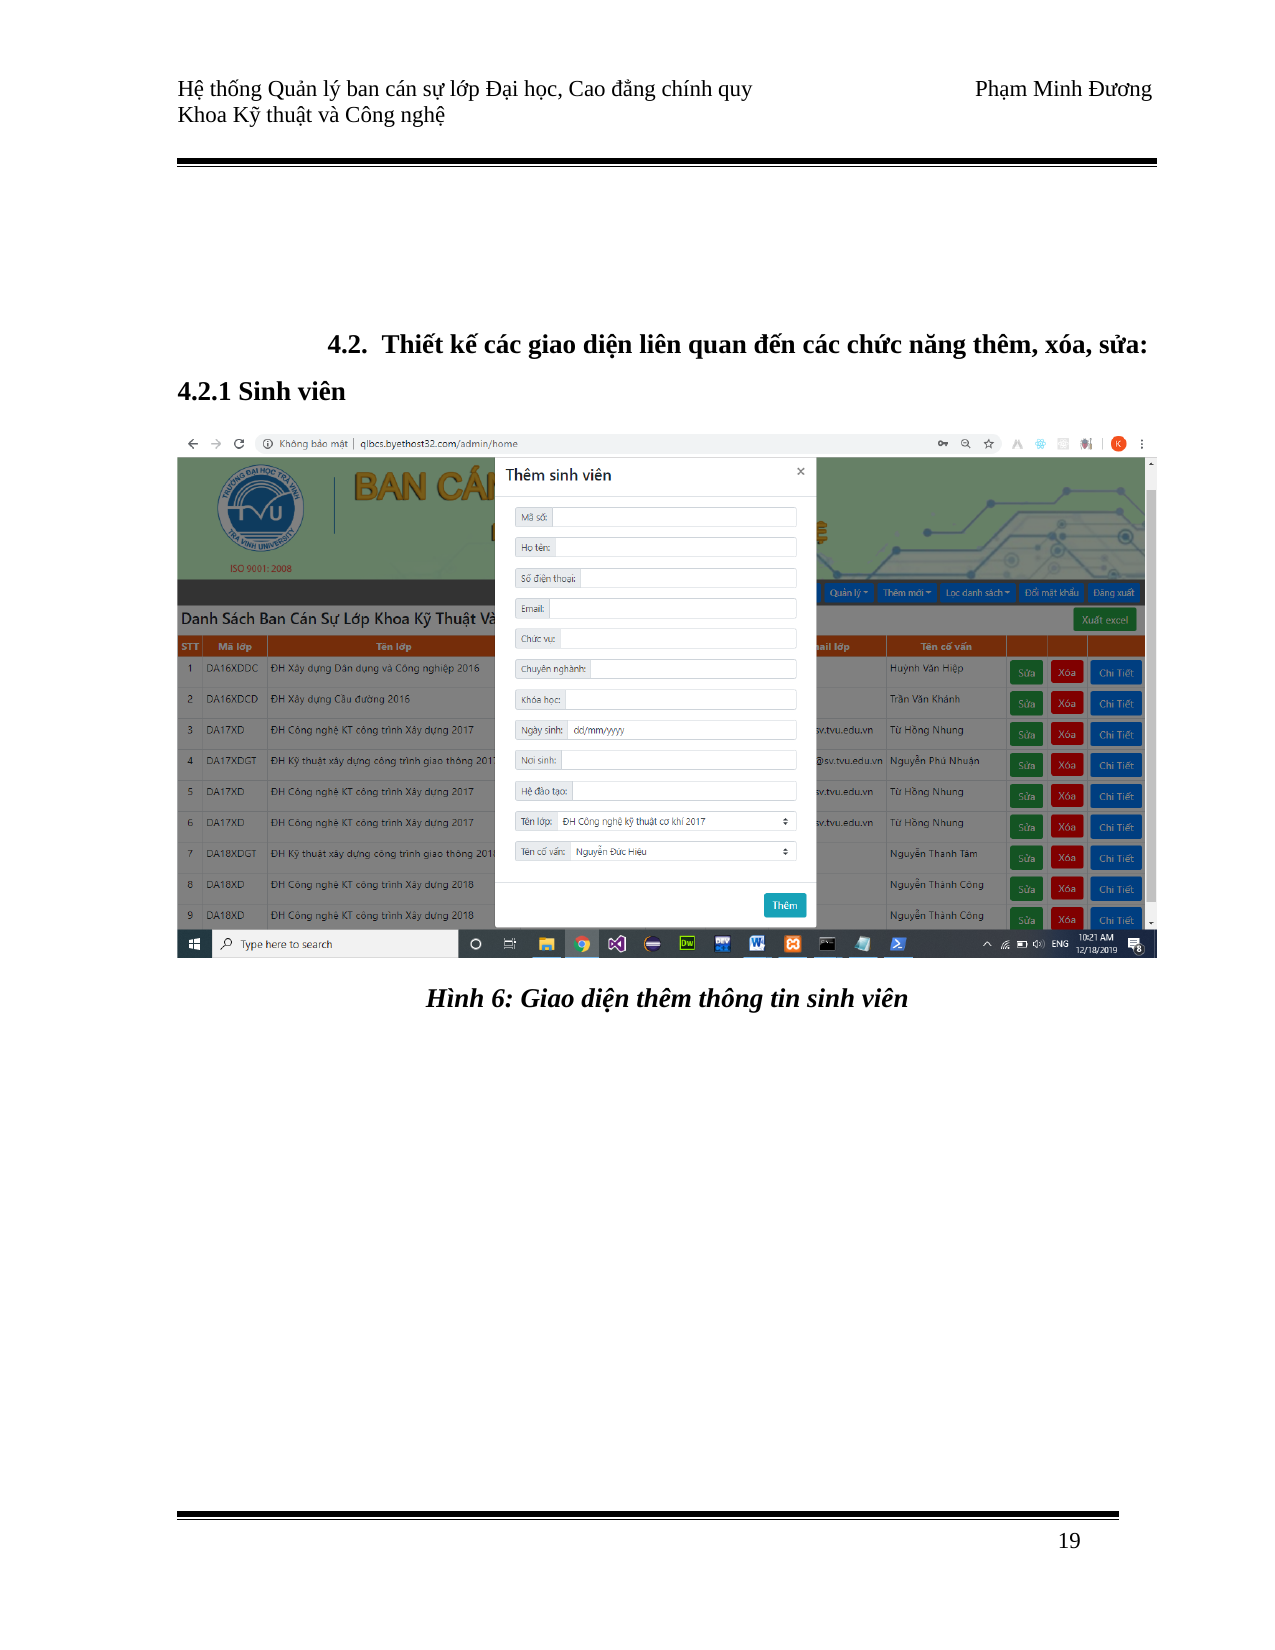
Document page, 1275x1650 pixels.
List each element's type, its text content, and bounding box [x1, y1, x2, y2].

text 4.2.1 Sinh viên [177, 375, 1157, 406]
picture [177, 431, 1157, 958]
text Hình 6: Giao diện thêm thông tin sinh viên [177, 982, 1157, 1013]
subtitle 4.2. Thiết kế các giao diện liên quan đến các chức năng thêm, xóa, sửa: [327, 328, 1157, 360]
